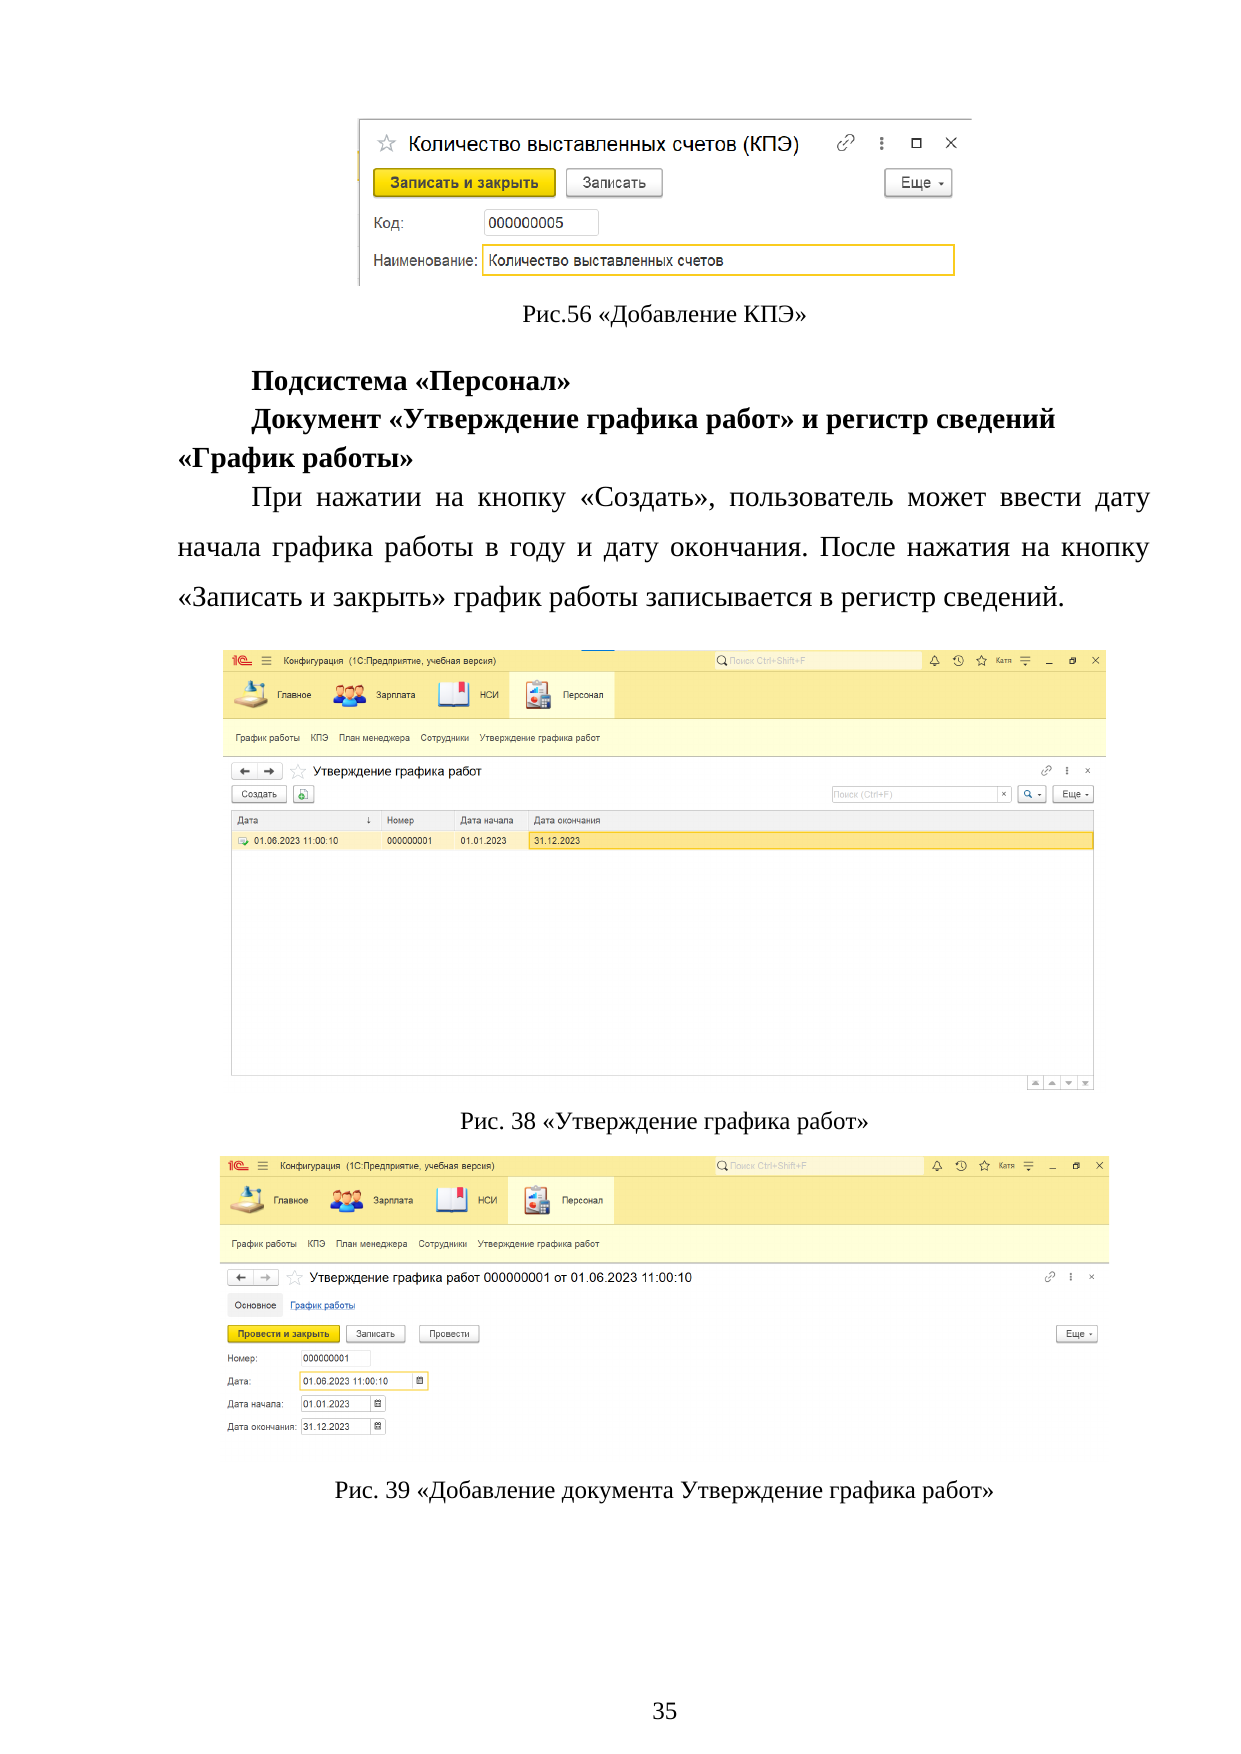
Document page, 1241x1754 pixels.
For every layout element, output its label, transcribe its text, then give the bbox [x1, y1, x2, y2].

text Рис. 38 «Утверждение графика работ» [177, 1106, 1152, 1135]
text Рис.56 «Добавление КПЭ» [177, 299, 1152, 328]
picture [223, 650, 1106, 1093]
picture [357, 118, 972, 286]
text Подсистема «Персонал» [177, 363, 1152, 397]
picture [219, 1156, 1110, 1462]
text Документ «Утверждение графика работ» и регистр сведений «График работы» [177, 402, 1152, 474]
text Рис. 39 «Добавление документа Утверждение графика работ» [177, 1475, 1152, 1504]
text При нажатии на кнопку «Создать», пользователь может ввести дату начала графика работы в году и дату окончания. После нажатия на кнопку «Записать и закрыть» график работы записывается в регистр сведений. [177, 479, 1152, 613]
